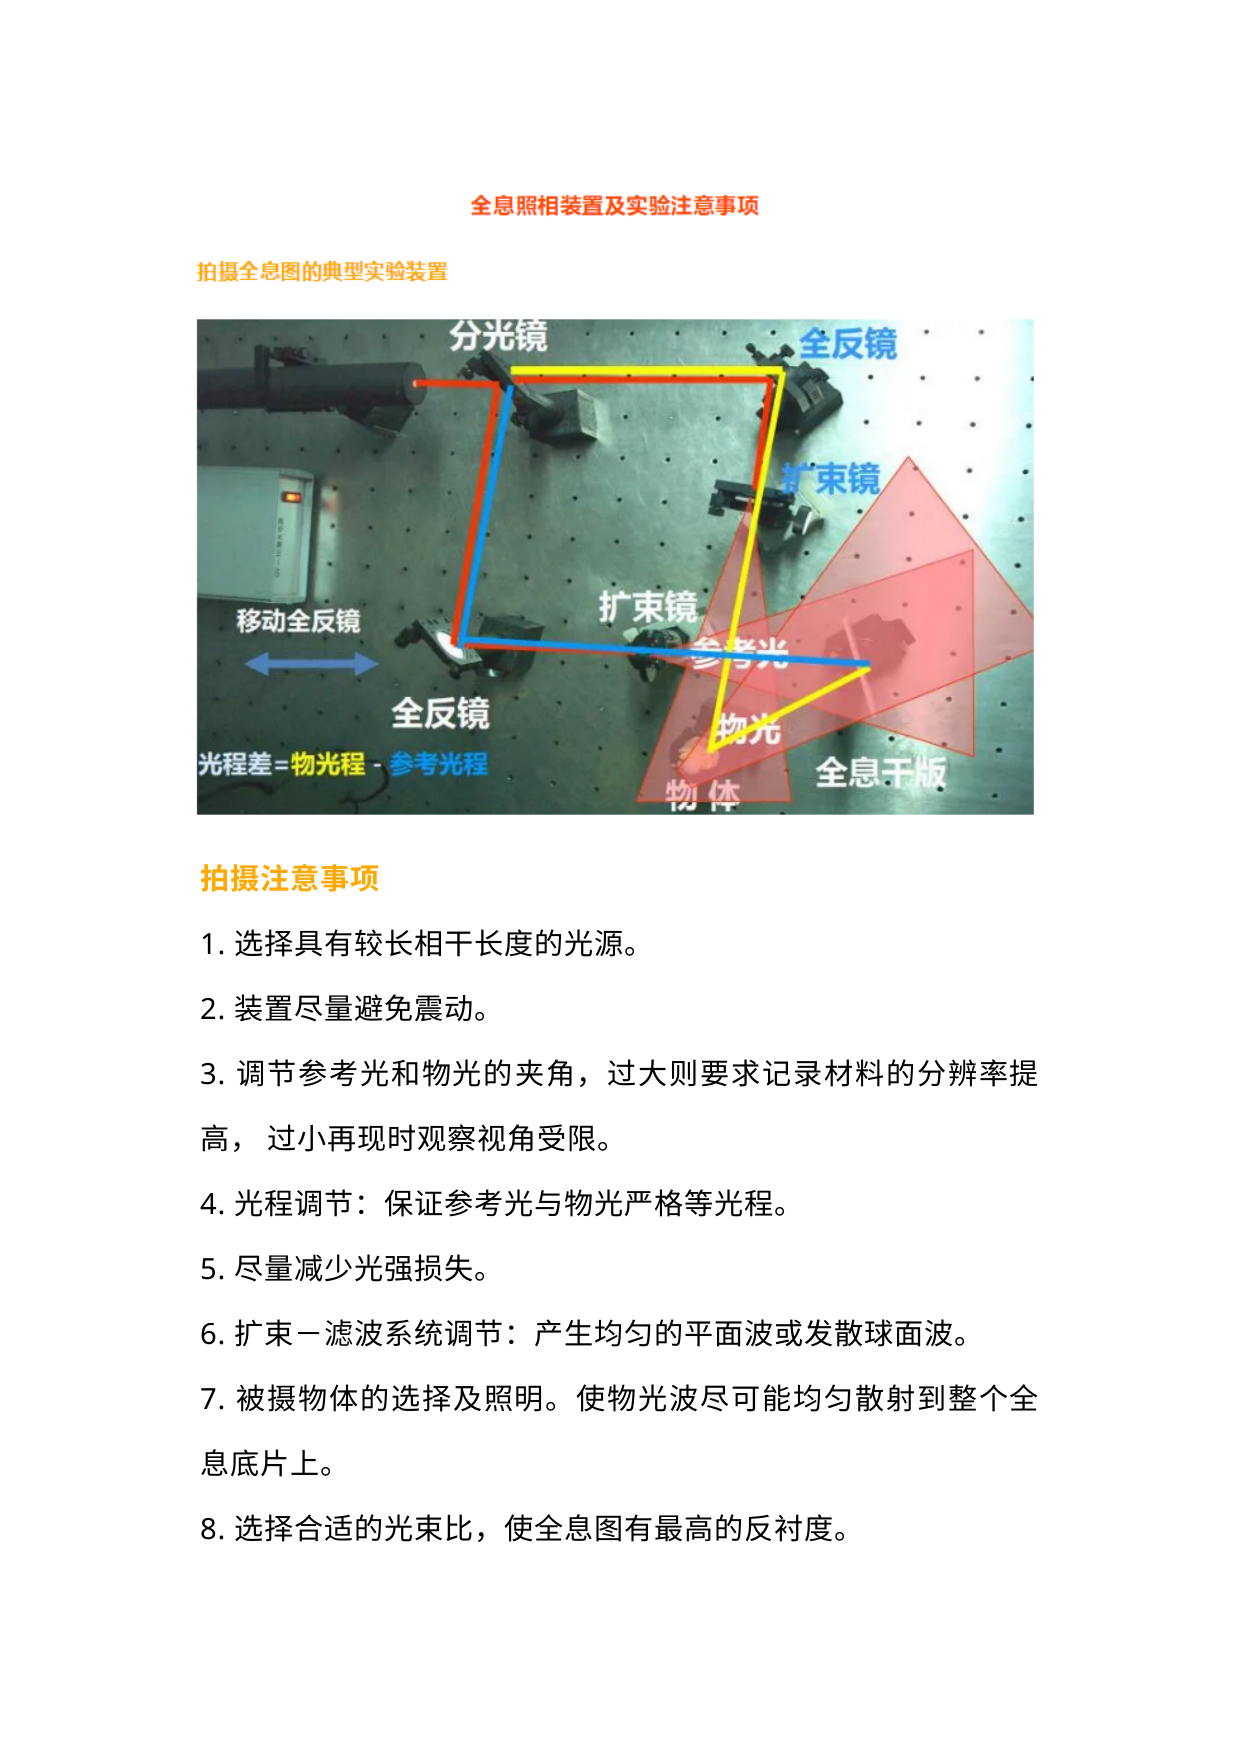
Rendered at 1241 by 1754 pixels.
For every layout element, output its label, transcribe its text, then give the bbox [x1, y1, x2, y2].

picture [187, 162, 1053, 825]
text 5. 尽量减少光强损失。 [200, 1234, 1040, 1299]
text 2. 装置尽量避免震动。 [200, 974, 1040, 1039]
text 拍摄注意事项 [200, 844, 1040, 909]
text 1. 选择具有较长相干长度的光源。 [200, 909, 1040, 974]
text 6. 扩束－滤波系统调节：产生均匀的平面波或发散球面波。 [200, 1299, 1040, 1364]
text 4. 光程调节：保证参考光与物光严格等光程。 [200, 1169, 1040, 1234]
text 3. 调节参考光和物光的夹角，过大则要求记录材料的分辨率提高， 过小再现时观察视角受限。 [200, 1039, 1040, 1169]
text 8. 选择合适的光束比，使全息图有最高的反衬度。 [200, 1494, 1040, 1559]
text 7. 被摄物体的选择及照明。使物光波尽可能均匀散射到整个全息底片上。 [200, 1364, 1040, 1494]
